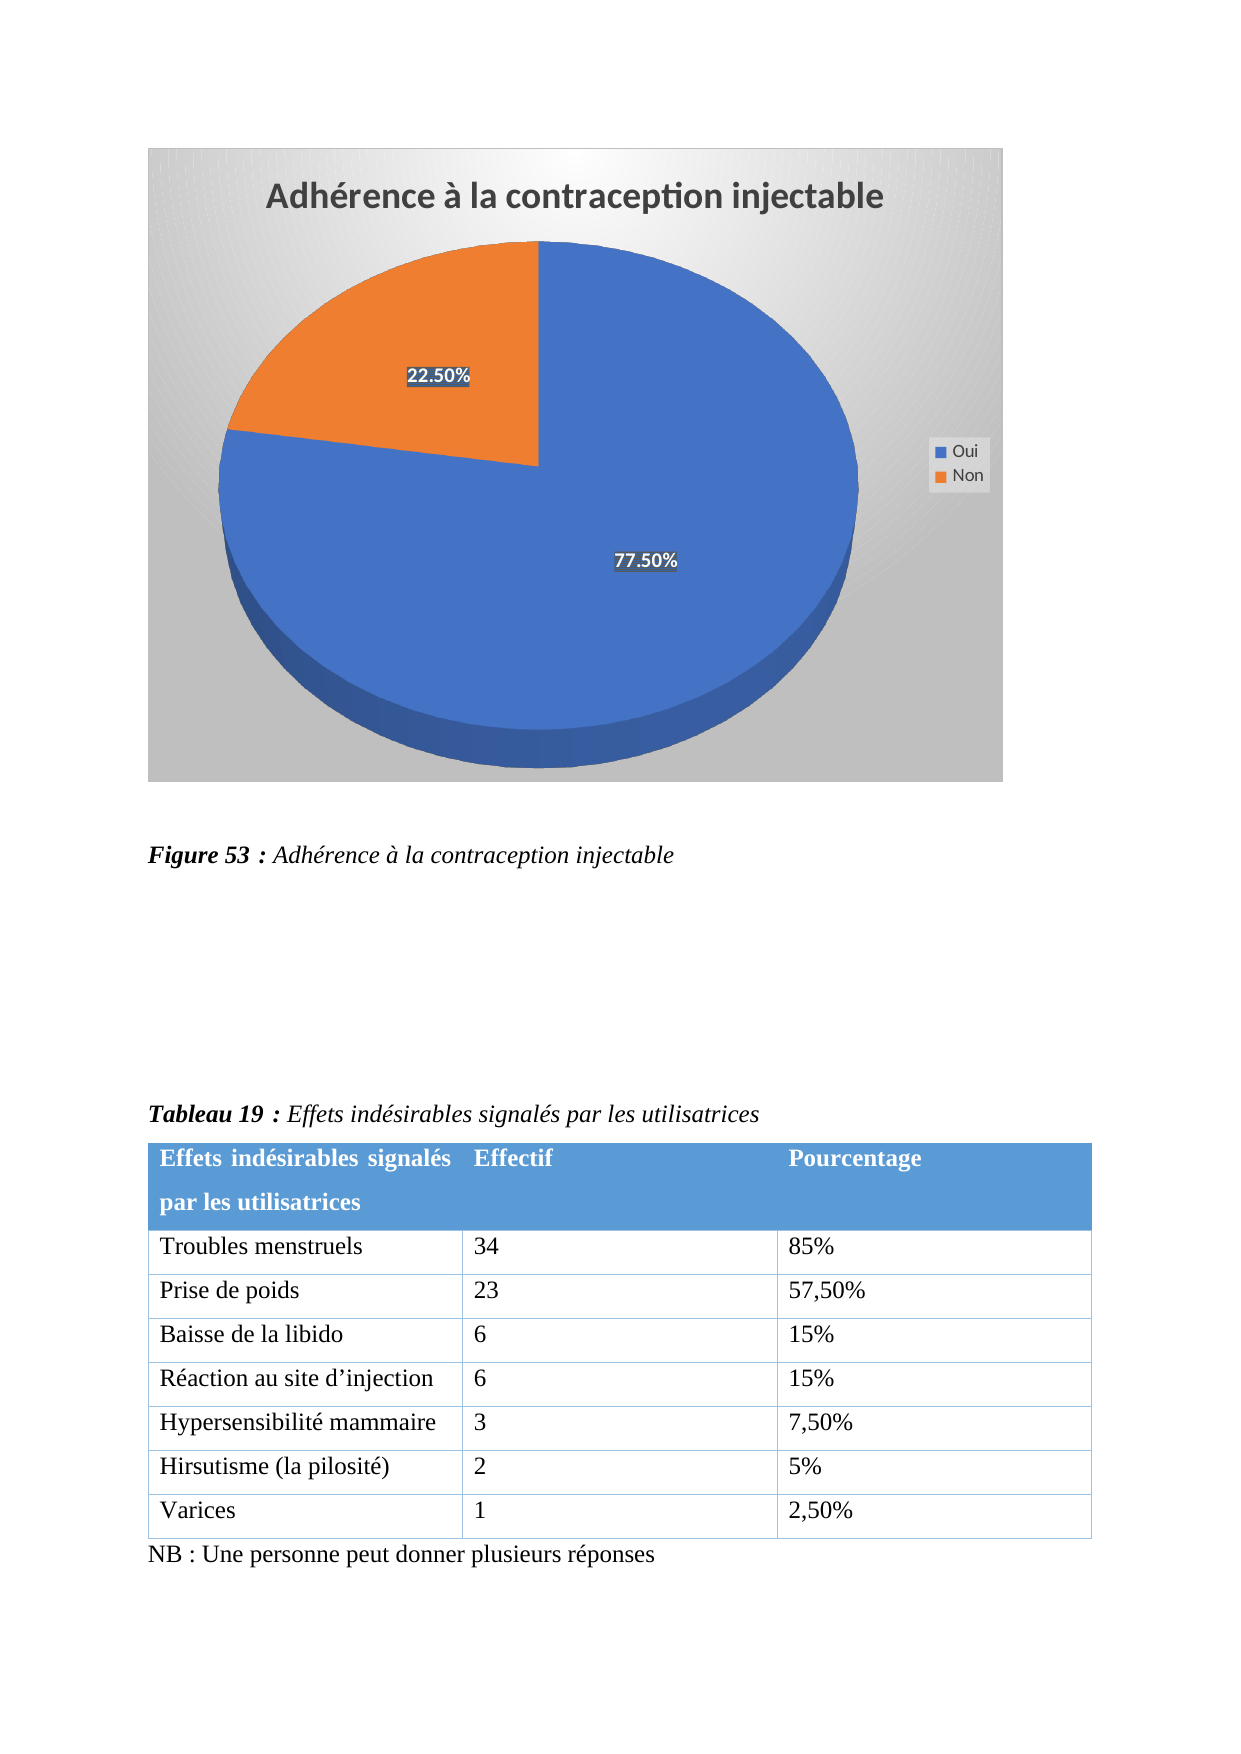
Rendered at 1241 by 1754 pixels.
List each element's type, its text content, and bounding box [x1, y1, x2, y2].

table_cell 2,50% [778, 1495, 1091, 1538]
text Figure 53 : Adhérence à la contraception injectable [148, 841, 1093, 869]
table_cell 6 [463, 1319, 777, 1362]
table_cell Troubles menstruels [149, 1231, 462, 1274]
table_cell 5% [778, 1451, 1091, 1494]
text Tableau 19 : Effets indésirables signalés par les utilisatrices [148, 1099, 1093, 1128]
table_cell 85% [778, 1231, 1091, 1274]
table_cell 1 [463, 1495, 777, 1538]
table_header Pourcentage [778, 1144, 1091, 1230]
table_header Effectif [463, 1144, 777, 1230]
table_cell 34 [463, 1231, 777, 1274]
table_cell Hirsutisme (la pilosité) [149, 1451, 462, 1494]
table_cell 7,50% [778, 1407, 1091, 1450]
table_cell 57,50% [778, 1275, 1091, 1318]
table_cell Prise de poids [149, 1275, 462, 1318]
table_cell 6 [463, 1363, 777, 1406]
text NB : Une personne peut donner plusieurs réponses [148, 1539, 1093, 1568]
table_cell 2 [463, 1451, 777, 1494]
table_cell Hypersensibilité mammaire [149, 1407, 462, 1450]
table_header Effets indésirables signalés par les utilisatrices [149, 1144, 462, 1230]
table_cell Varices [149, 1495, 462, 1538]
table_cell 3 [463, 1407, 777, 1450]
table_cell Baisse de la libido [149, 1319, 462, 1362]
table_cell 15% [778, 1363, 1091, 1406]
table_cell Réaction au site d’injection [149, 1363, 462, 1406]
table_cell 23 [463, 1275, 777, 1318]
table_cell 15% [778, 1319, 1091, 1362]
